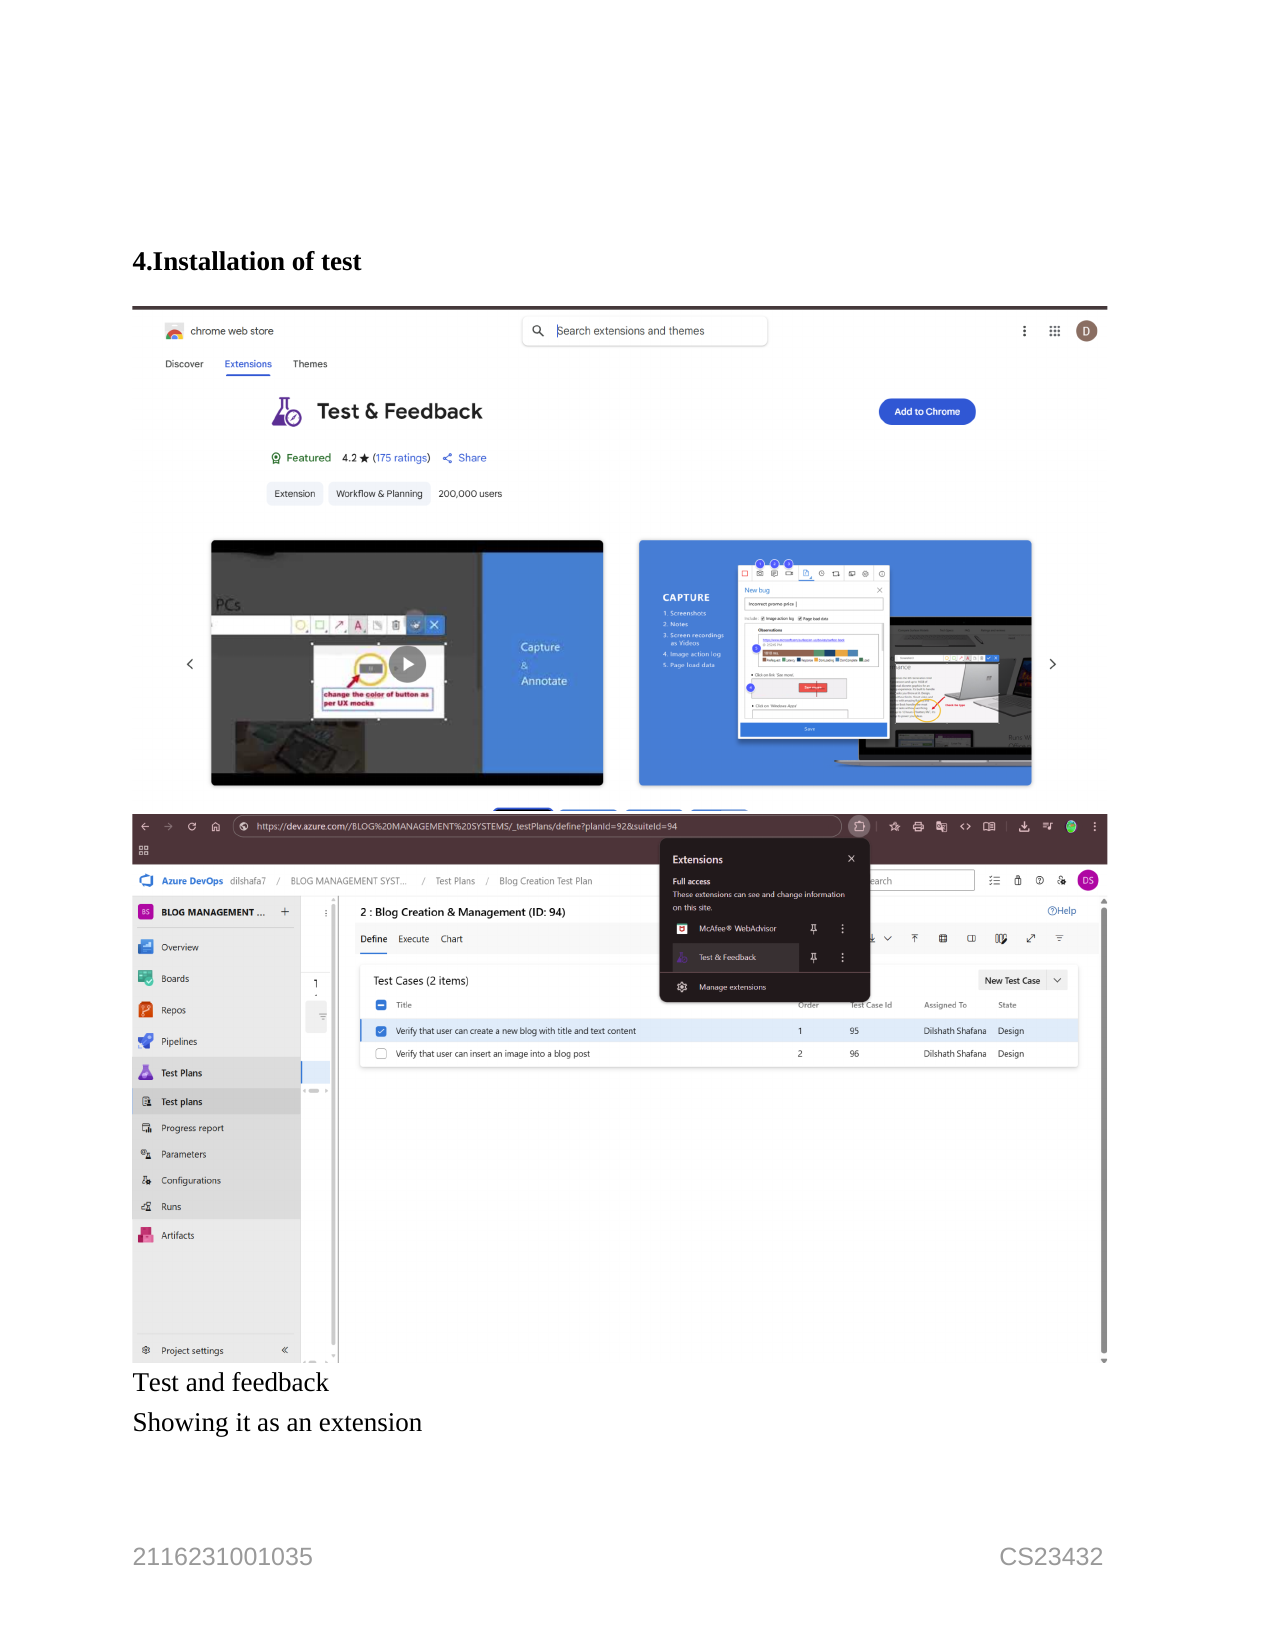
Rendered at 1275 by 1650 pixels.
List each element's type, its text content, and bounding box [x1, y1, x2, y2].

text 4.Installation of test [132, 244, 1126, 276]
text Showing it as an extension [132, 1406, 1126, 1437]
picture [132, 814, 1108, 1363]
picture [132, 306, 1108, 811]
text Test and feedback [132, 1366, 1126, 1398]
